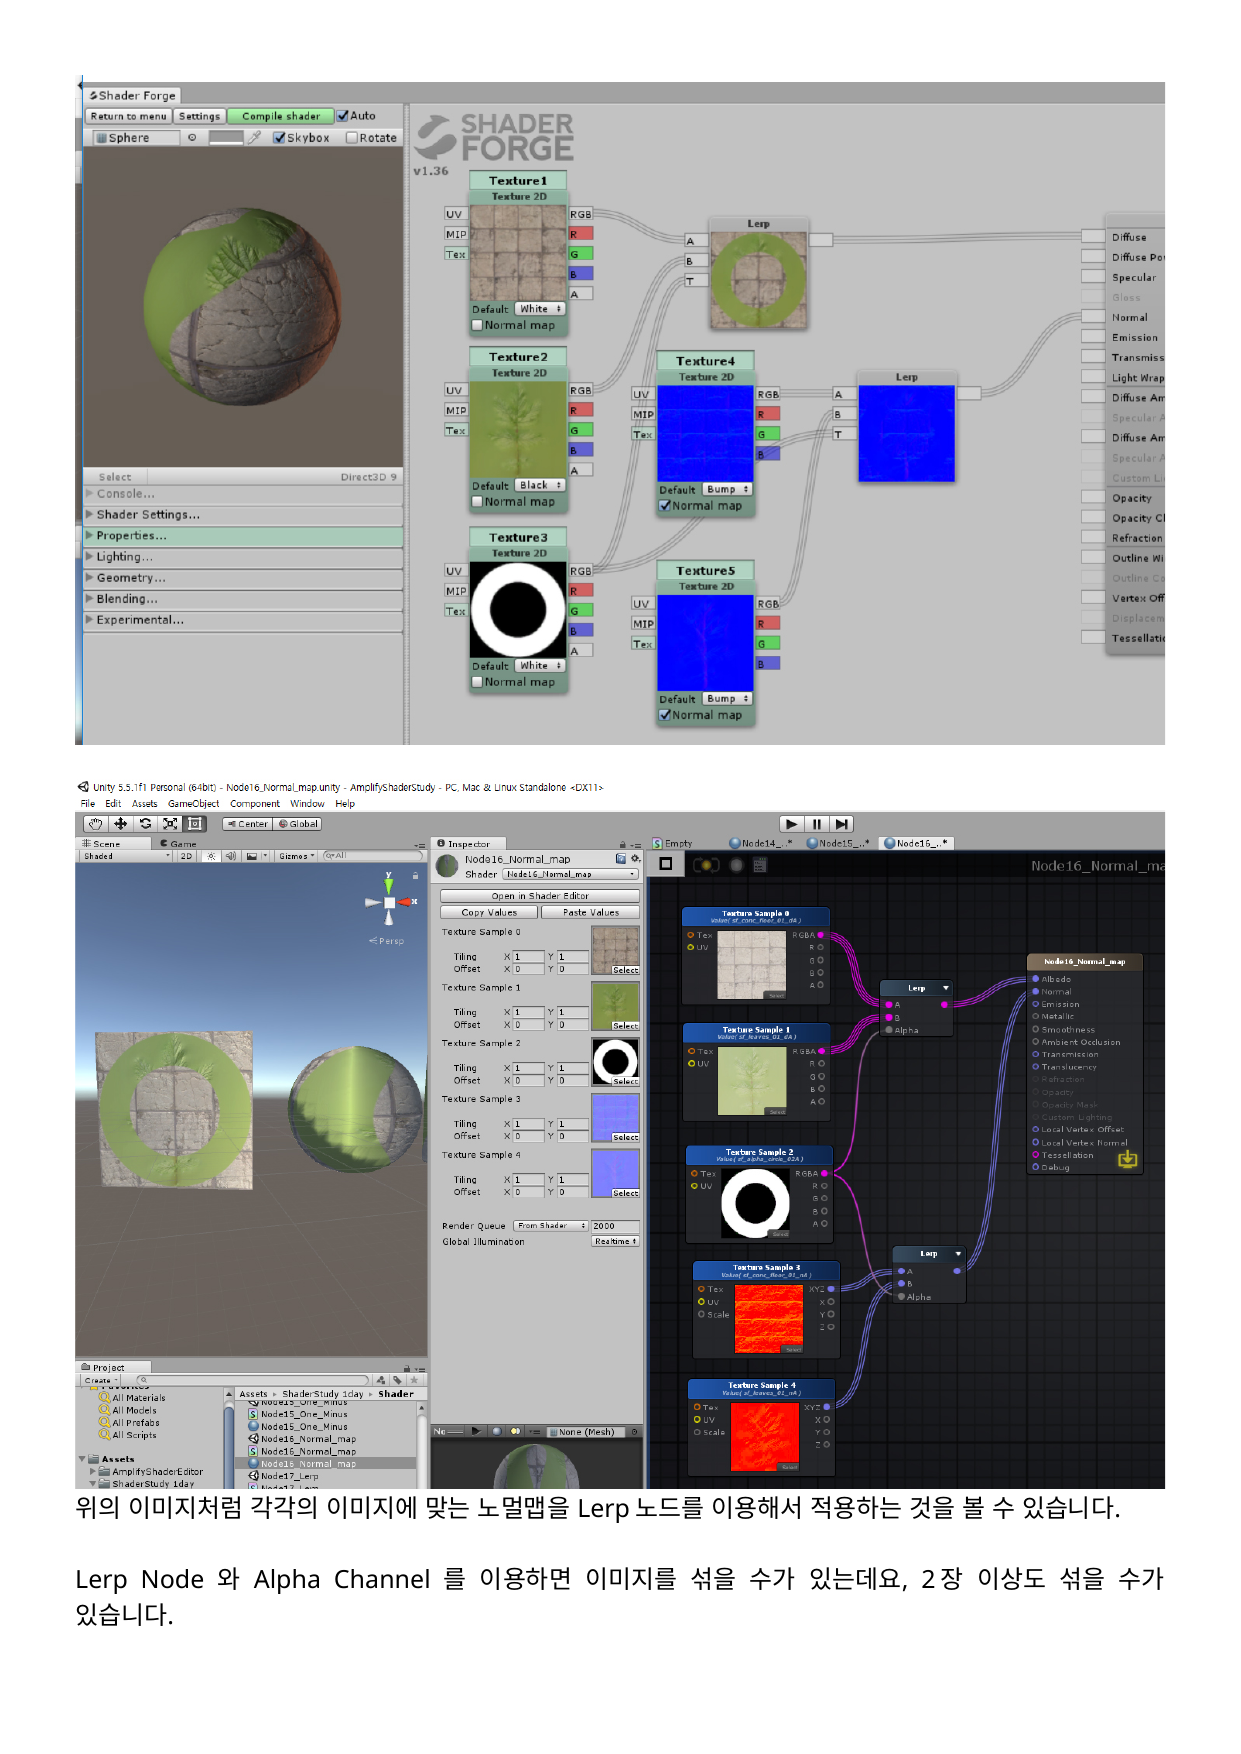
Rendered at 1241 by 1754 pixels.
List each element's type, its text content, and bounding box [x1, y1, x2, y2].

picture [75, 75, 1166, 745]
picture [75, 779, 1166, 1489]
text 위의 이미지처럼 각각의 이미지에 맞는 노멀맵을 Lerp노드를 이용해서 적용하는 것을 볼 수 있습니다. [75, 1489, 1165, 1525]
text Lerp Node 와 Alpha Channel 를 이용하면 이미지를 섞을 수가 있는데요, 2장 이상도 섞을 수가 있습니다. [75, 1559, 1165, 1632]
